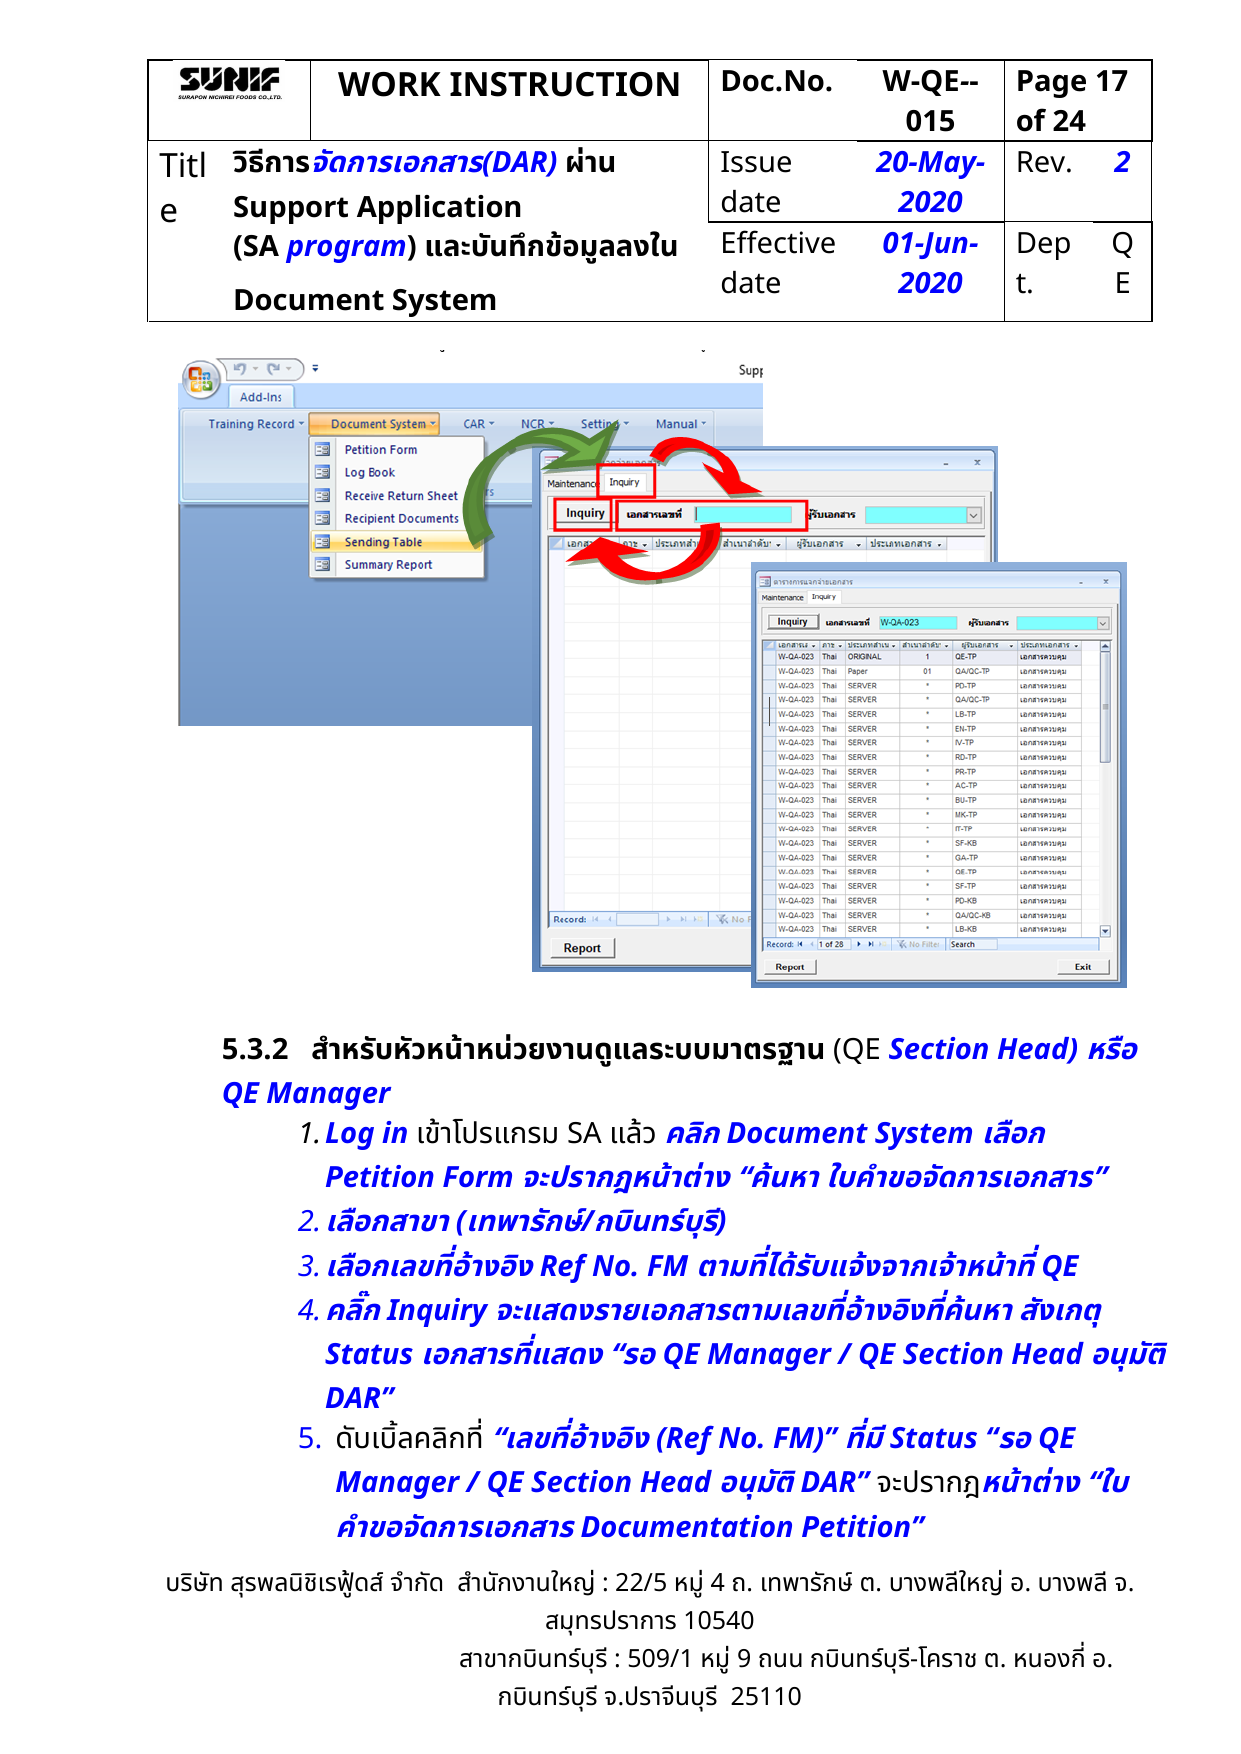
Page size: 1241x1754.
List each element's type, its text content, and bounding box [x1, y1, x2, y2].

list ดับเบิ้ลคลิกที่ “เลขที่อ้างอิง (Ref No. FM)” ที่มี Status “รอ QE Manager / QE Section Head อนุมัติ DAR” จะปรากฎหน้าต่าง “ใบคำขอจัดการเอกสาร Documentation Petition” [298, 1417, 1181, 1550]
text 5.3.2 สำหรับหัวหน้าหน่วยงานดูแลระบบมาตรฐาน (QE Section Head) หรือ QE Manager [222, 1028, 1152, 1112]
list Log in เข้าโปรแกรม SA แล้ว คลิก Document System เลือก Petition Form จะปรากฎหน้าต่าง “ค้นหา ใบคำขอจัดการเอกสาร” [298, 1112, 1152, 1201]
picture [172, 60, 286, 102]
picture [171, 350, 1128, 989]
list คลิ๊ก Inquiry จะแสดงรายเอกสารตามเลขที่อ้างอิงที่ค้นหา สังเกตุ Status เอกสารที่แสดง “รอ QE Manager / QE Section Head อนุมัติ DAR” [298, 1289, 1181, 1417]
list เลือกสาขา (เทพารักษ์/กบินทร์บุรี) [298, 1201, 1152, 1245]
list เลือกเลขที่อ้างอิง Ref No. FM ตามที่ได้รับแจ้งจากเจ้าหน้าที่ QE [298, 1245, 1152, 1289]
